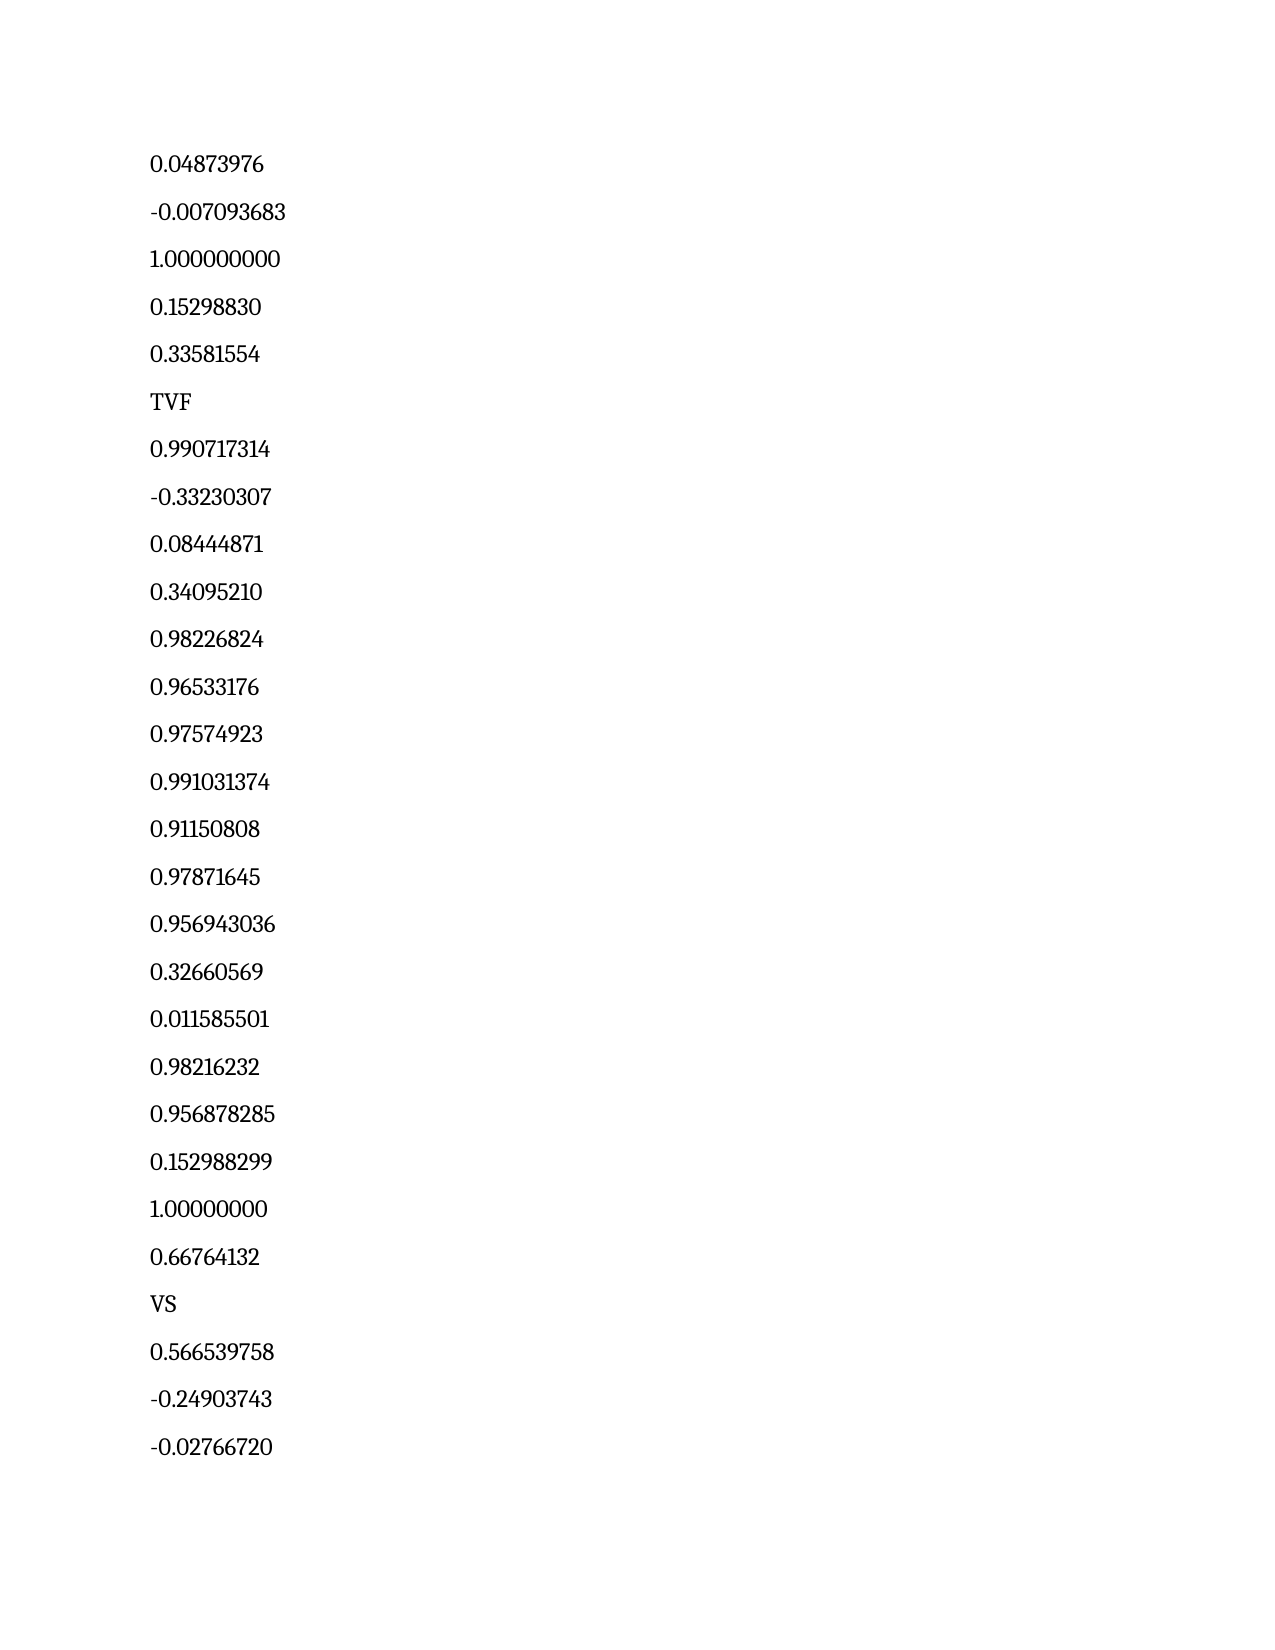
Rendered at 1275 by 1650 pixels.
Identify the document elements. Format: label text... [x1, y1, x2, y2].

text VS [150, 1290, 1125, 1319]
text 0.98226824 [150, 625, 1125, 654]
text 1.000000000 [150, 245, 1125, 274]
text -0.007093683 [150, 197, 1125, 226]
text 0.97871645 [150, 862, 1125, 891]
text 0.33581554 [150, 340, 1125, 369]
text -0.24903743 [150, 1385, 1125, 1414]
text 0.152988299 [150, 1147, 1125, 1176]
text 0.956943036 [150, 910, 1125, 939]
text 0.956878285 [150, 1100, 1125, 1129]
text 0.04873976 [150, 150, 1125, 179]
text 0.34095210 [150, 577, 1125, 606]
text 0.66764132 [150, 1242, 1125, 1271]
text 1.00000000 [150, 1195, 1125, 1224]
text 0.08444871 [150, 530, 1125, 559]
text 0.98216232 [150, 1052, 1125, 1081]
text 0.566539758 [150, 1337, 1125, 1366]
text 0.96533176 [150, 672, 1125, 701]
text -0.33230307 [150, 482, 1125, 511]
text 0.97574923 [150, 720, 1125, 749]
text 0.990717314 [150, 435, 1125, 464]
text -0.02766720 [150, 1432, 1125, 1461]
text 0.15298830 [150, 292, 1125, 321]
text 0.991031374 [150, 767, 1125, 796]
text 0.011585501 [150, 1005, 1125, 1034]
text TVF [150, 387, 1125, 416]
text 0.91150808 [150, 815, 1125, 844]
text 0.32660569 [150, 957, 1125, 986]
